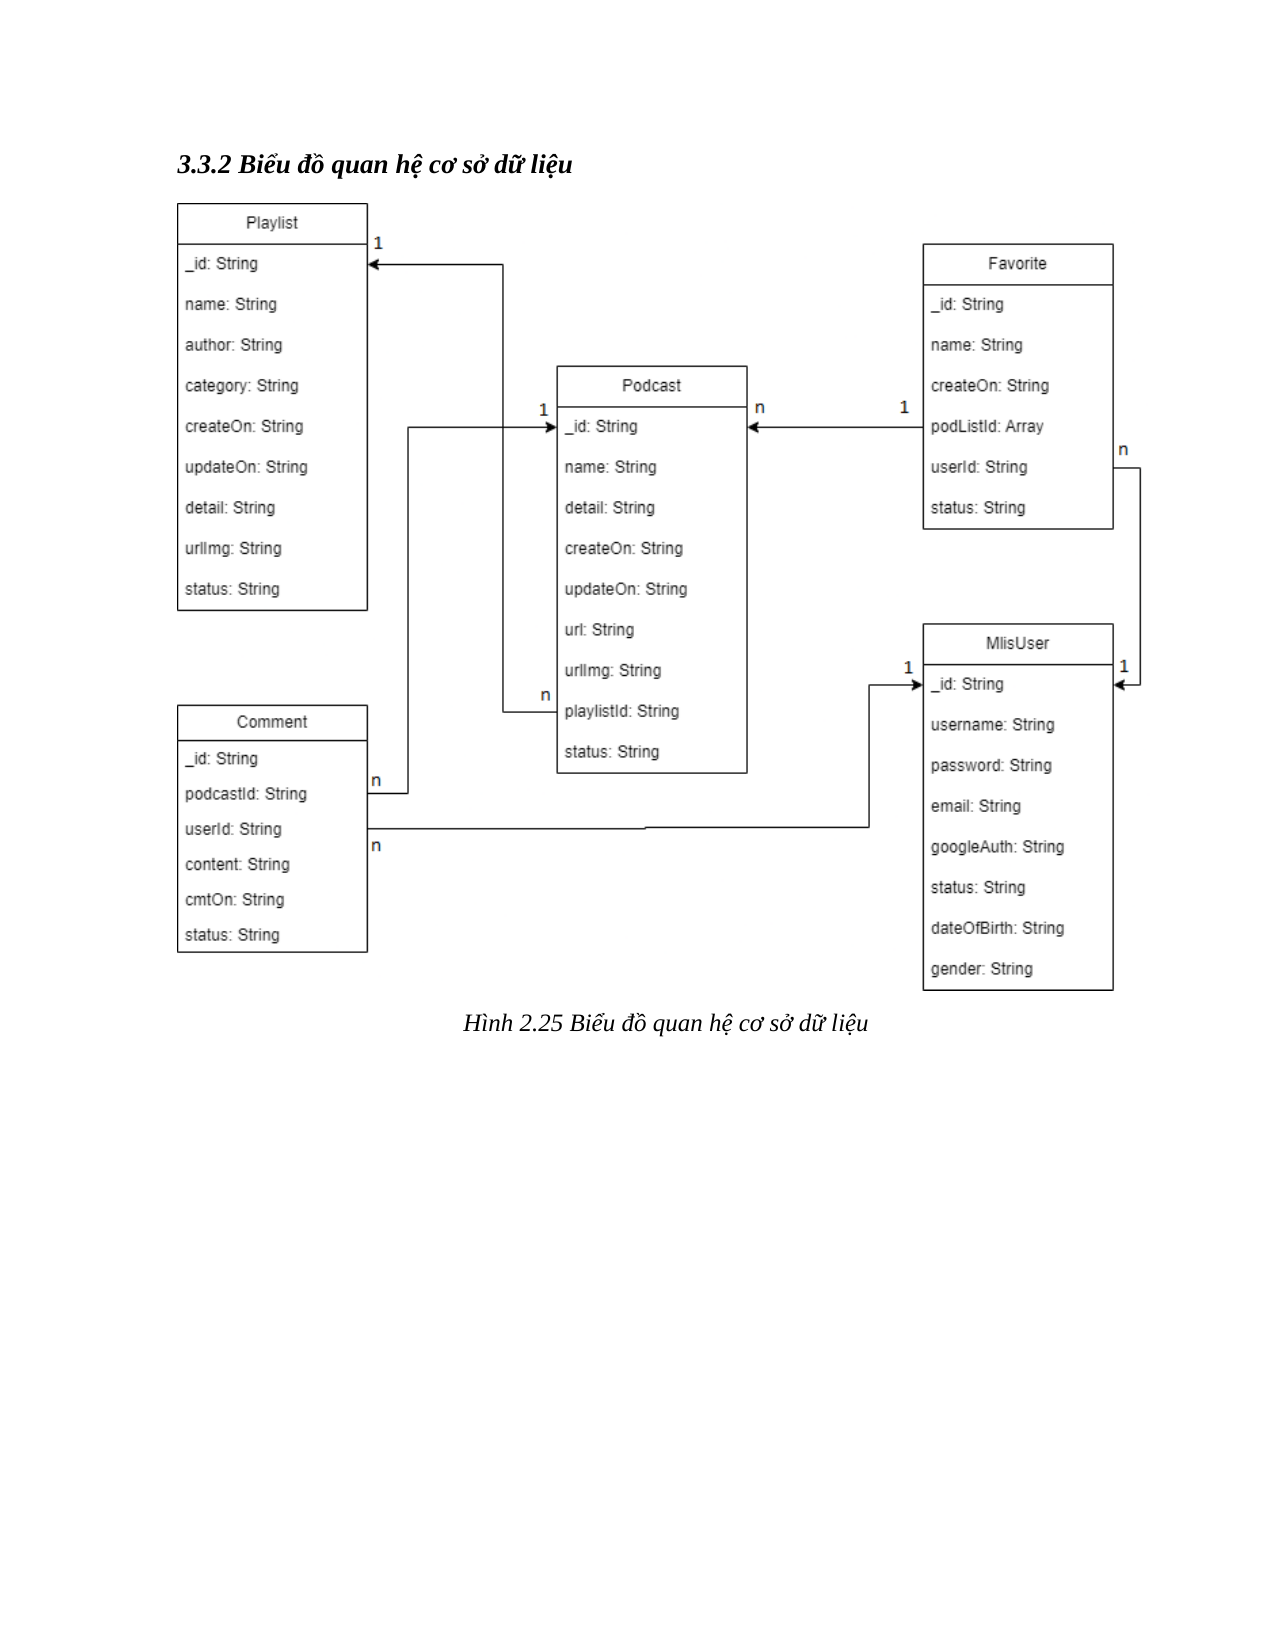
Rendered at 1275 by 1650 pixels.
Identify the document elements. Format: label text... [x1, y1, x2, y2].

subtitle Biểu đồ quan hệ cơ sở dữ liệu [177, 148, 1157, 179]
text Hình 2.25 Biểu đồ quan hệ cơ sở dữ liệu [177, 1008, 1157, 1037]
picture [177, 203, 1152, 991]
